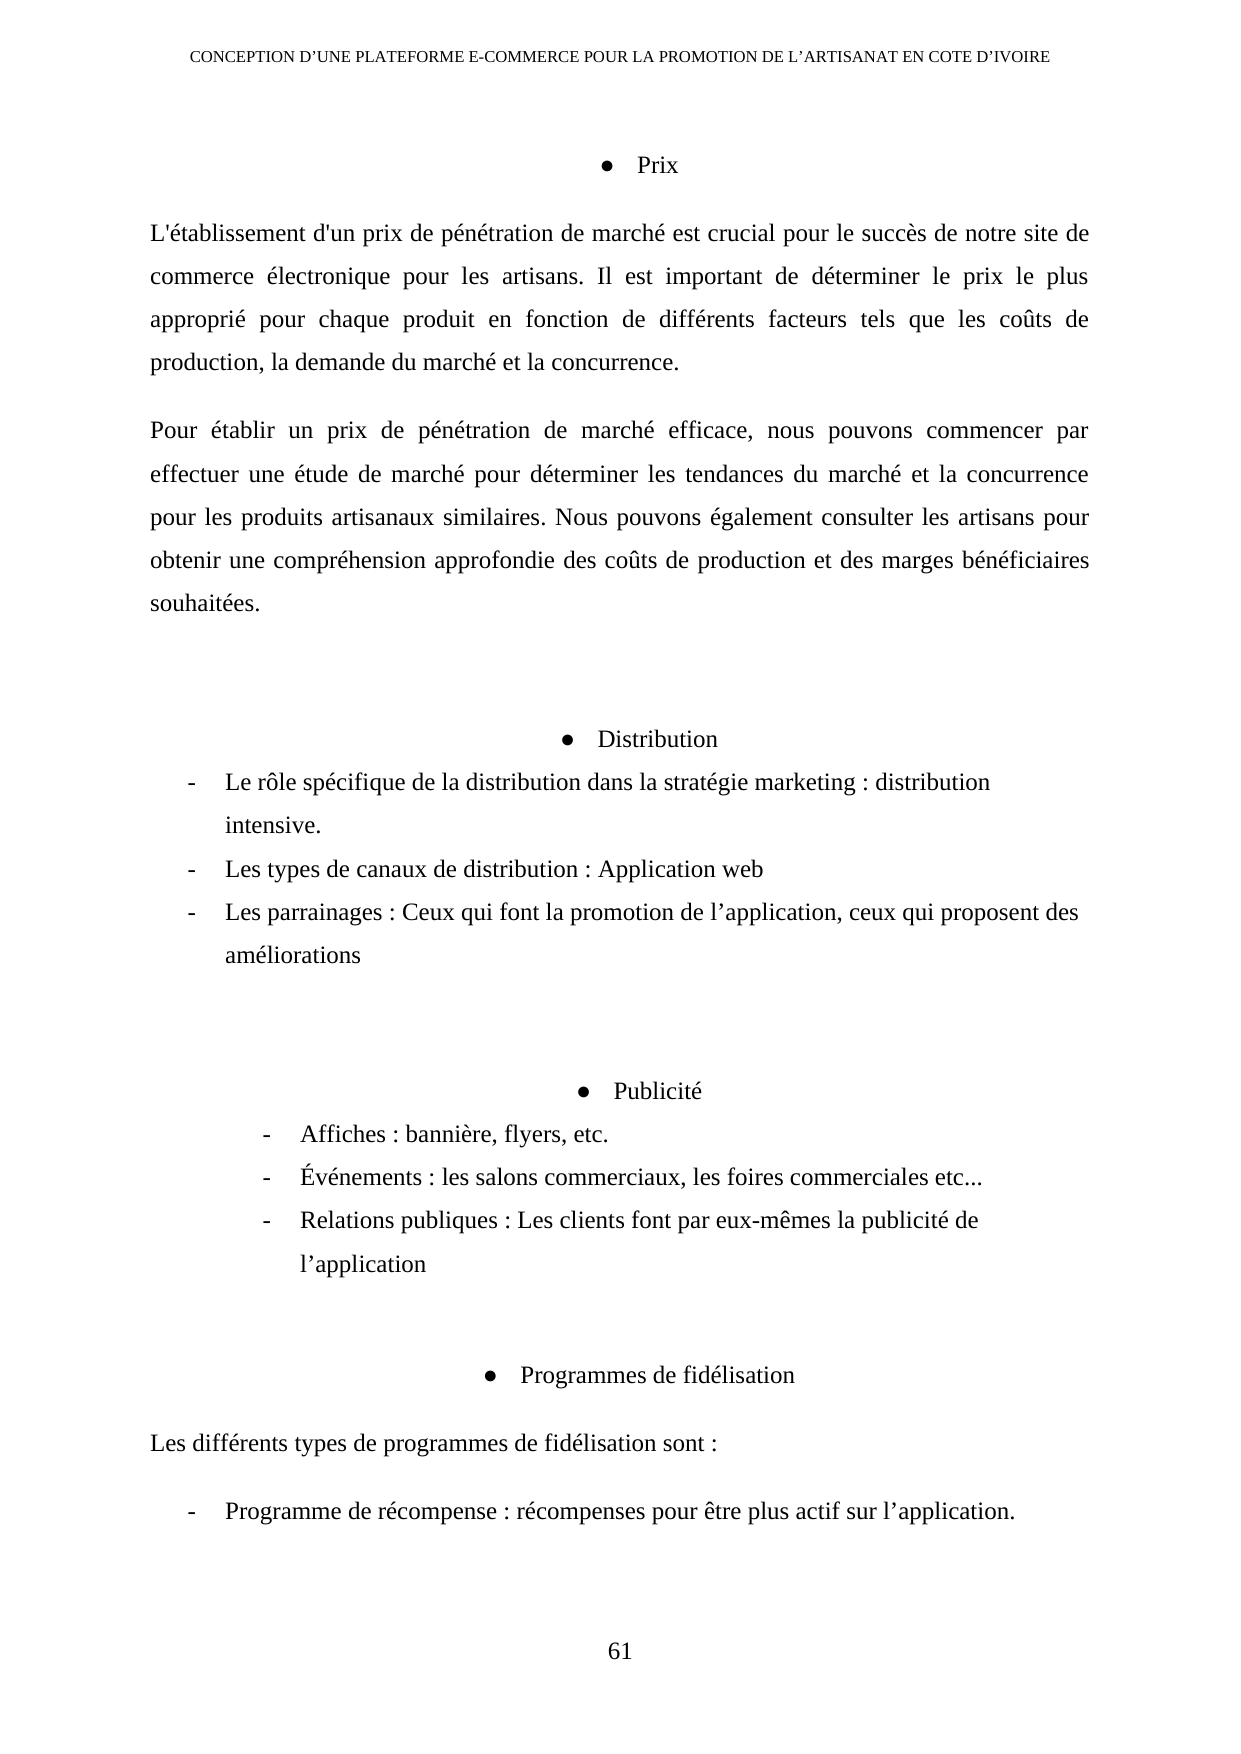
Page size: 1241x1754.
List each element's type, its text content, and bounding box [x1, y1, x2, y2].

list Distribution [187, 724, 1090, 753]
list Événements : les salons commerciaux, les foires commerciales etc... [262, 1162, 1090, 1191]
list Programme de récompense : récompenses pour être plus actif sur l’application. [187, 1496, 1090, 1525]
list Les types de canaux de distribution : Application web [187, 854, 1090, 882]
list Les parrainages : Ceux qui font la promotion de l’application, ceux qui proposent des améliorations [187, 897, 1090, 969]
list Publicité [187, 1076, 1090, 1105]
text L'établissement d'un prix de pénétration de marché est crucial pour le succès de notre site de commerce électronique pour les artisans. Il est important de déterminer le prix le plus approprié pour chaque produit en fonction de différents facteurs tels que les coûts de production, la demande du marché et la concurrence. [150, 218, 1090, 376]
list Prix [187, 150, 1090, 179]
list Le rôle spécifique de la distribution dans la stratégie marketing : distribution intensive. [187, 767, 1090, 839]
list Relations publiques : Les clients font par eux-mêmes la publicité de l’application [262, 1206, 1090, 1277]
text Les différents types de programmes de fidélisation sont : [150, 1428, 1090, 1457]
text Pour établir un prix de pénétration de marché efficace, nous pouvons commencer par effectuer une étude de marché pour déterminer les tendances du marché et la concurrence pour les produits artisanaux similaires. Nous pouvons également consulter les artisans pour obtenir une compréhension approfondie des coûts de production et des marges bénéficiaires souhaitées. [150, 416, 1090, 617]
list Programmes de fidélisation [187, 1360, 1090, 1389]
list Affiches : bannière, flyers, etc. [262, 1119, 1090, 1148]
